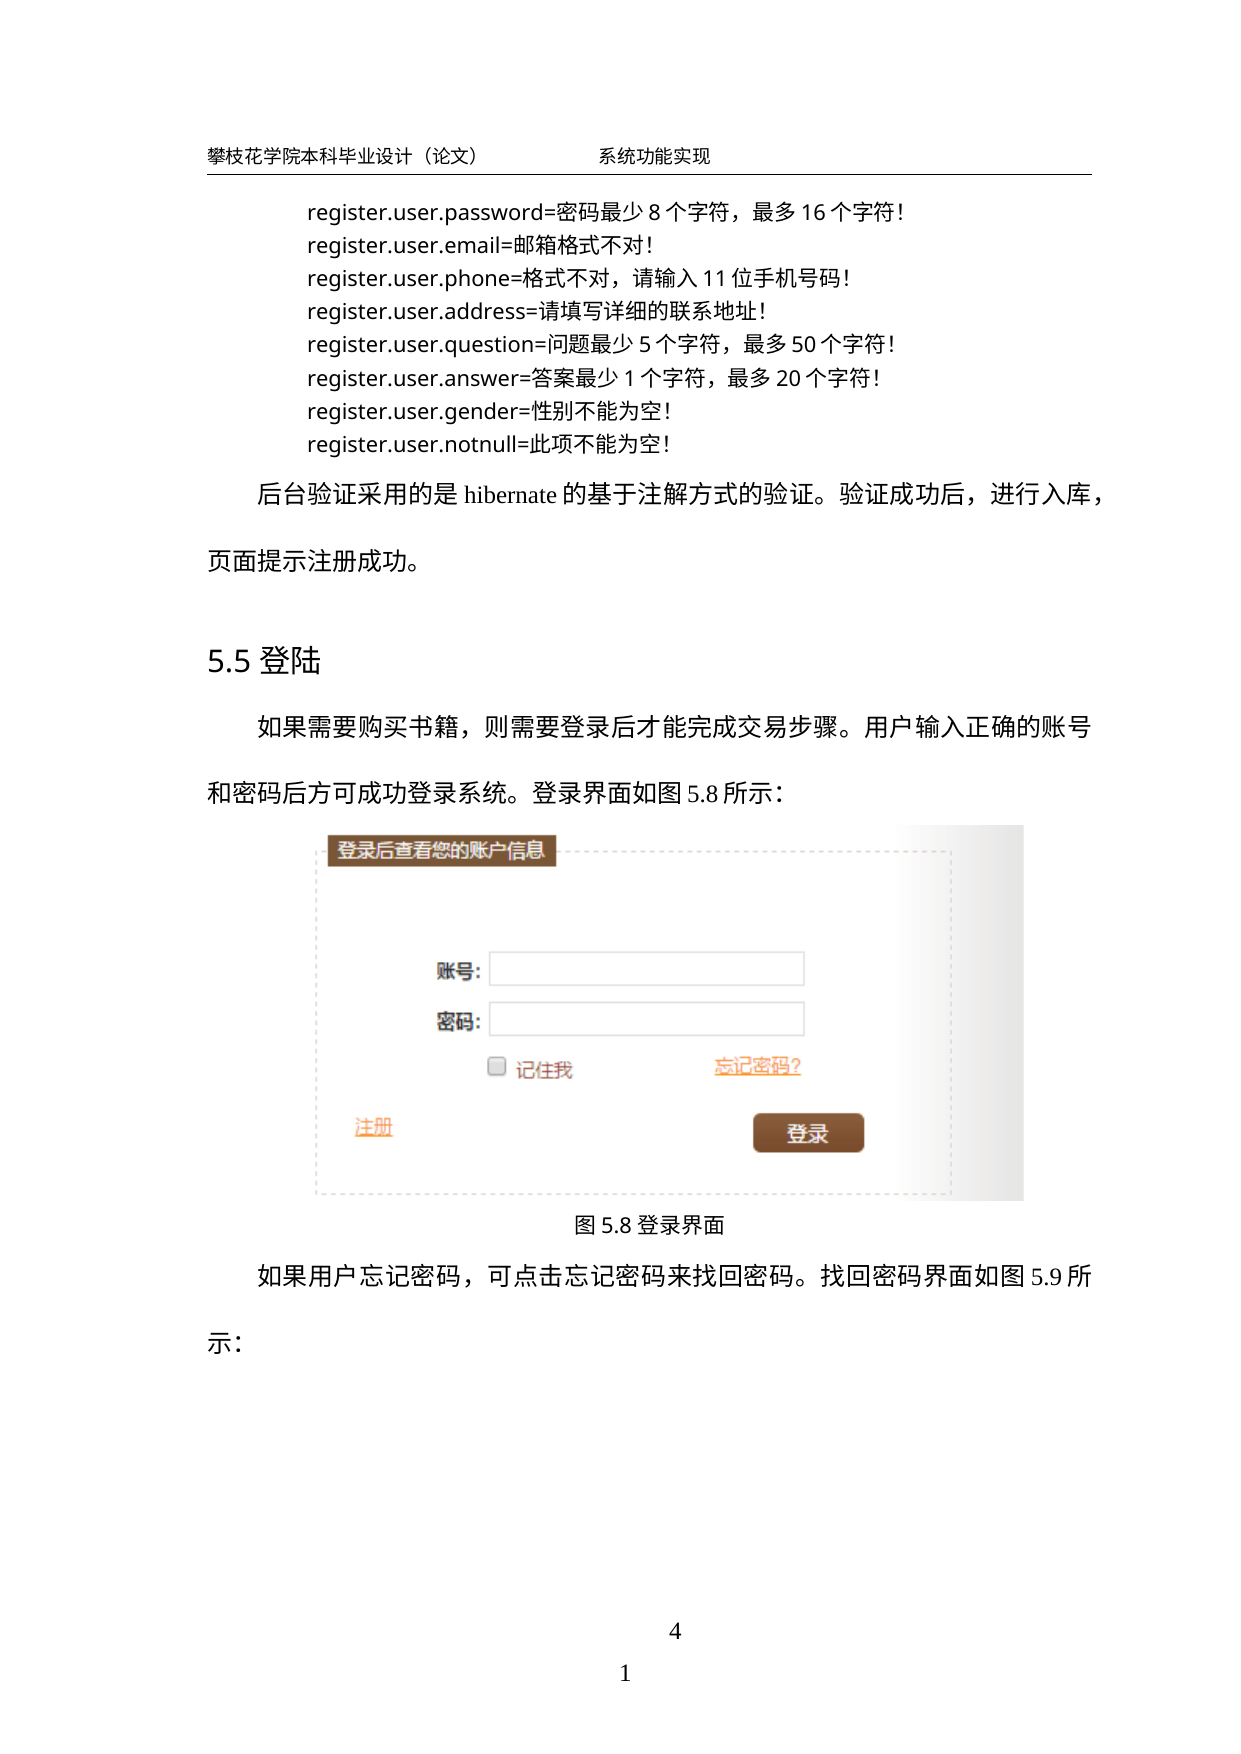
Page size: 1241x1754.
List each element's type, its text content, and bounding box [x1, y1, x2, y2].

text register.user.address=请填写详细的联系地址！ [257, 293, 1092, 327]
text 如果需要购买书籍，则需要登录后才能完成交易步骤。用户输入正确的账号和密码后方可成功登录系统。登录界面如图5.8所示： [207, 692, 1092, 825]
text 后台验证采用的是hibernate的基于注解方式的验证。验证成功后，进行入库，页面提示注册成功。 [207, 459, 1092, 592]
text register.user.question=问题最少5个字符，最多50个字符！ [257, 327, 1092, 360]
text register.user.gender=性别不能为空！ [257, 393, 1092, 426]
picture [275, 825, 1024, 1201]
text register.user.password=密码最少8个字符，最多16个字符！ [257, 194, 1092, 227]
text 如果用户忘记密码，可点击忘记密码来找回密码。找回密码界面如图5.9所示： [207, 1242, 1092, 1375]
text 图5.8 登录界面 [207, 1200, 1092, 1242]
text register.user.phone=格式不对，请输入11位手机号码！ [257, 260, 1092, 293]
text register.user.answer=答案最少1个字符，最多20个字符！ [257, 360, 1092, 393]
subtitle 5.5 登陆 [207, 626, 1092, 692]
text register.user.notnull=此项不能为空！ [257, 426, 1092, 459]
text register.user.email=邮箱格式不对！ [257, 227, 1092, 260]
